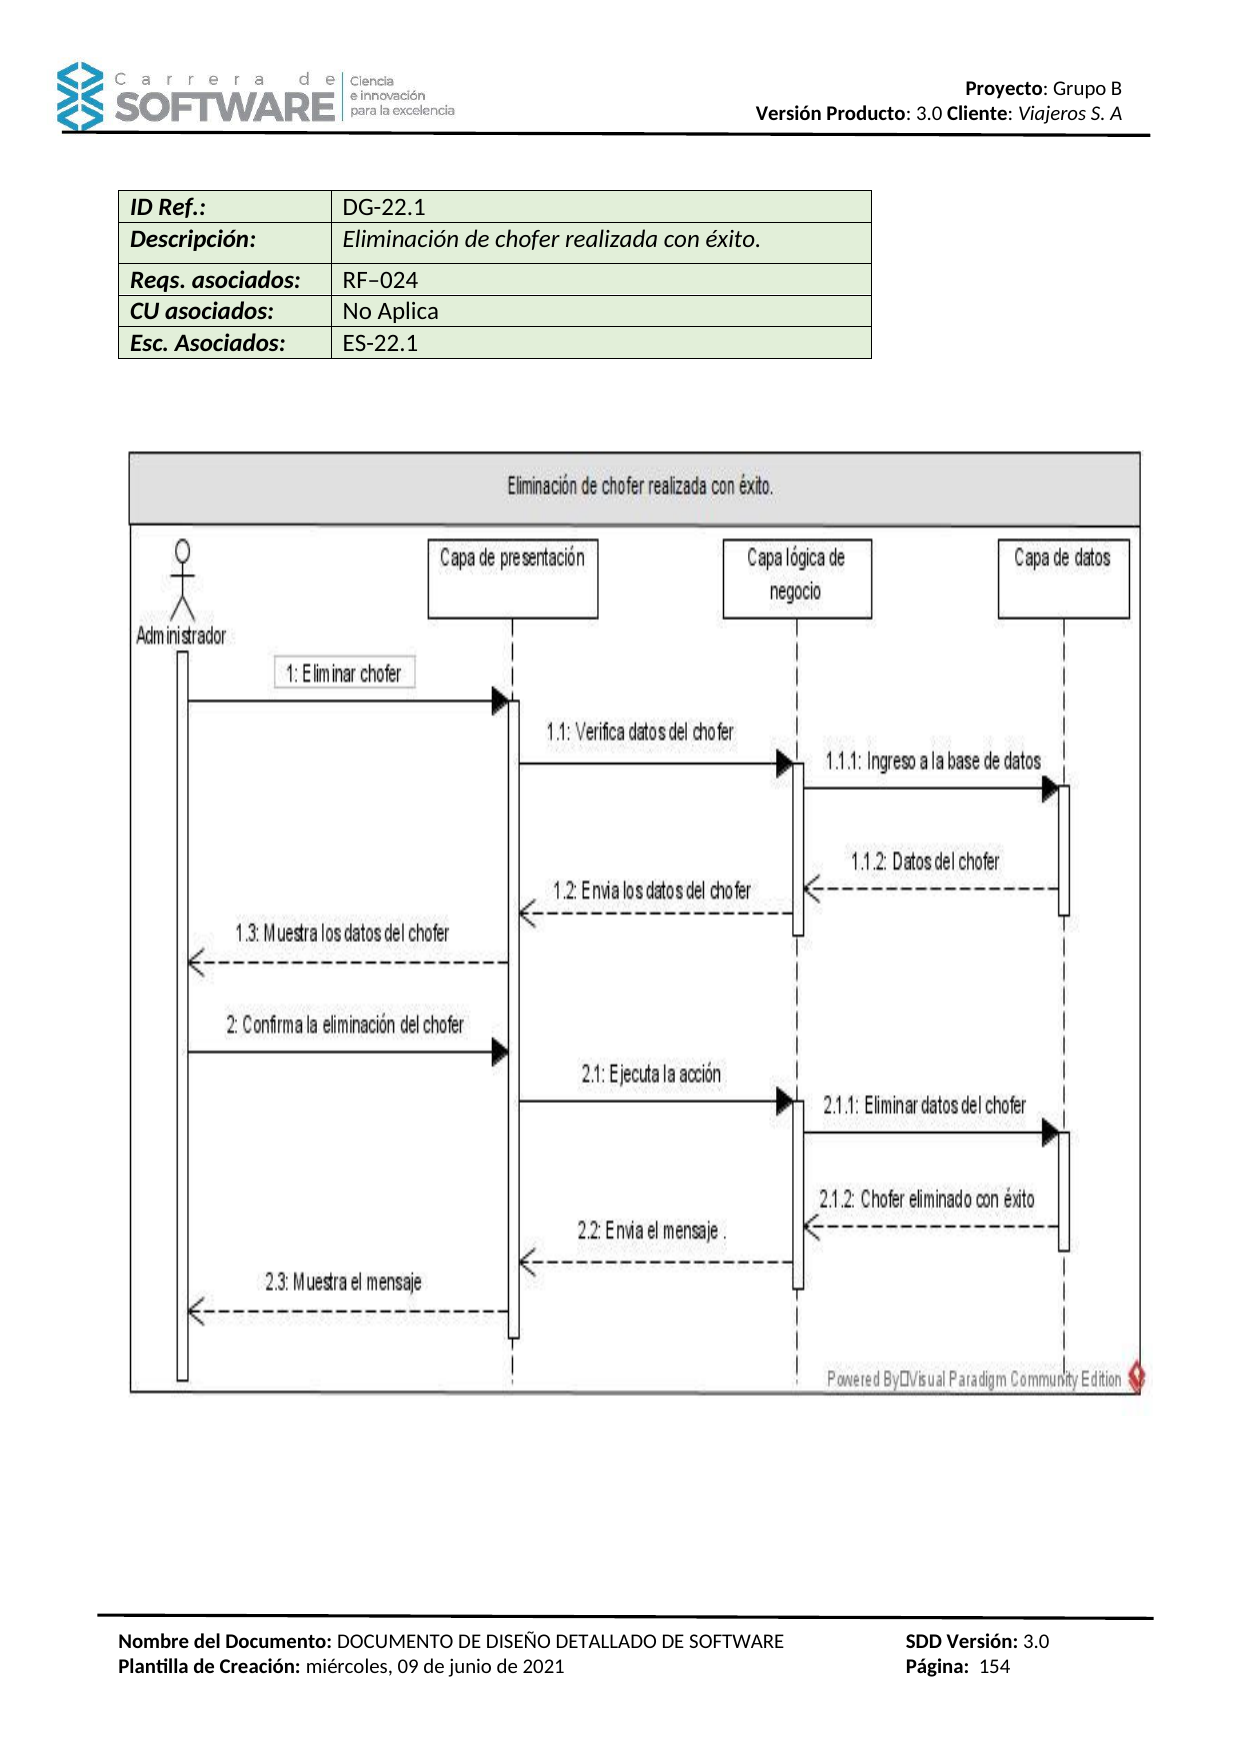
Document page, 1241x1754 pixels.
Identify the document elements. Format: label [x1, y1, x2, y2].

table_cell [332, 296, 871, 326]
picture [118, 450, 1153, 1416]
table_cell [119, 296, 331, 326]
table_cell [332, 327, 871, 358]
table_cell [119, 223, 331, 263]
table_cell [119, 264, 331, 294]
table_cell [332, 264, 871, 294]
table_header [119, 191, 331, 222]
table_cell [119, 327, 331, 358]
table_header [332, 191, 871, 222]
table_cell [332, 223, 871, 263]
picture [46, 46, 461, 154]
